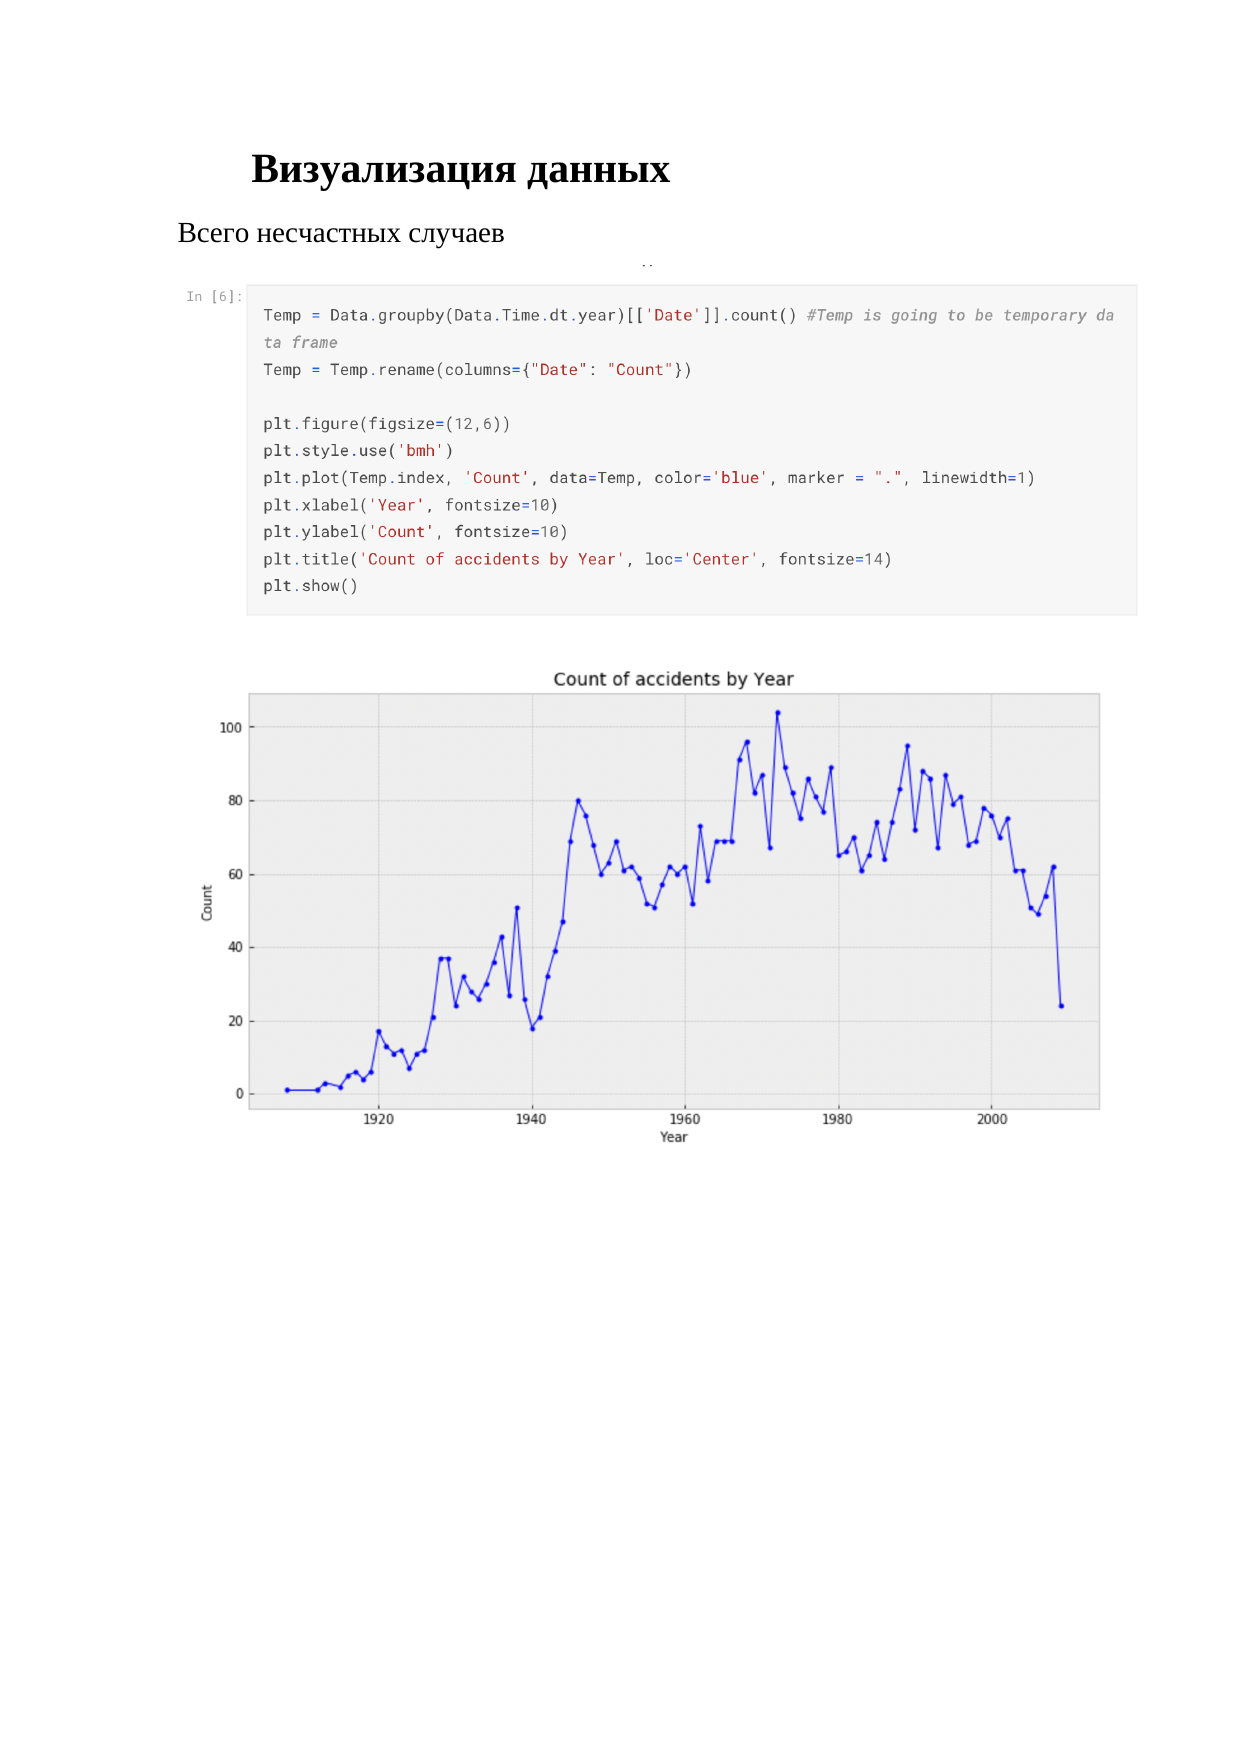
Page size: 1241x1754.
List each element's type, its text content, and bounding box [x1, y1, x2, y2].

picture [177, 653, 1152, 1181]
text Всего несчастных случаев [177, 215, 1152, 248]
picture [177, 265, 1152, 637]
subtitle Визуализация данных [177, 143, 1152, 191]
